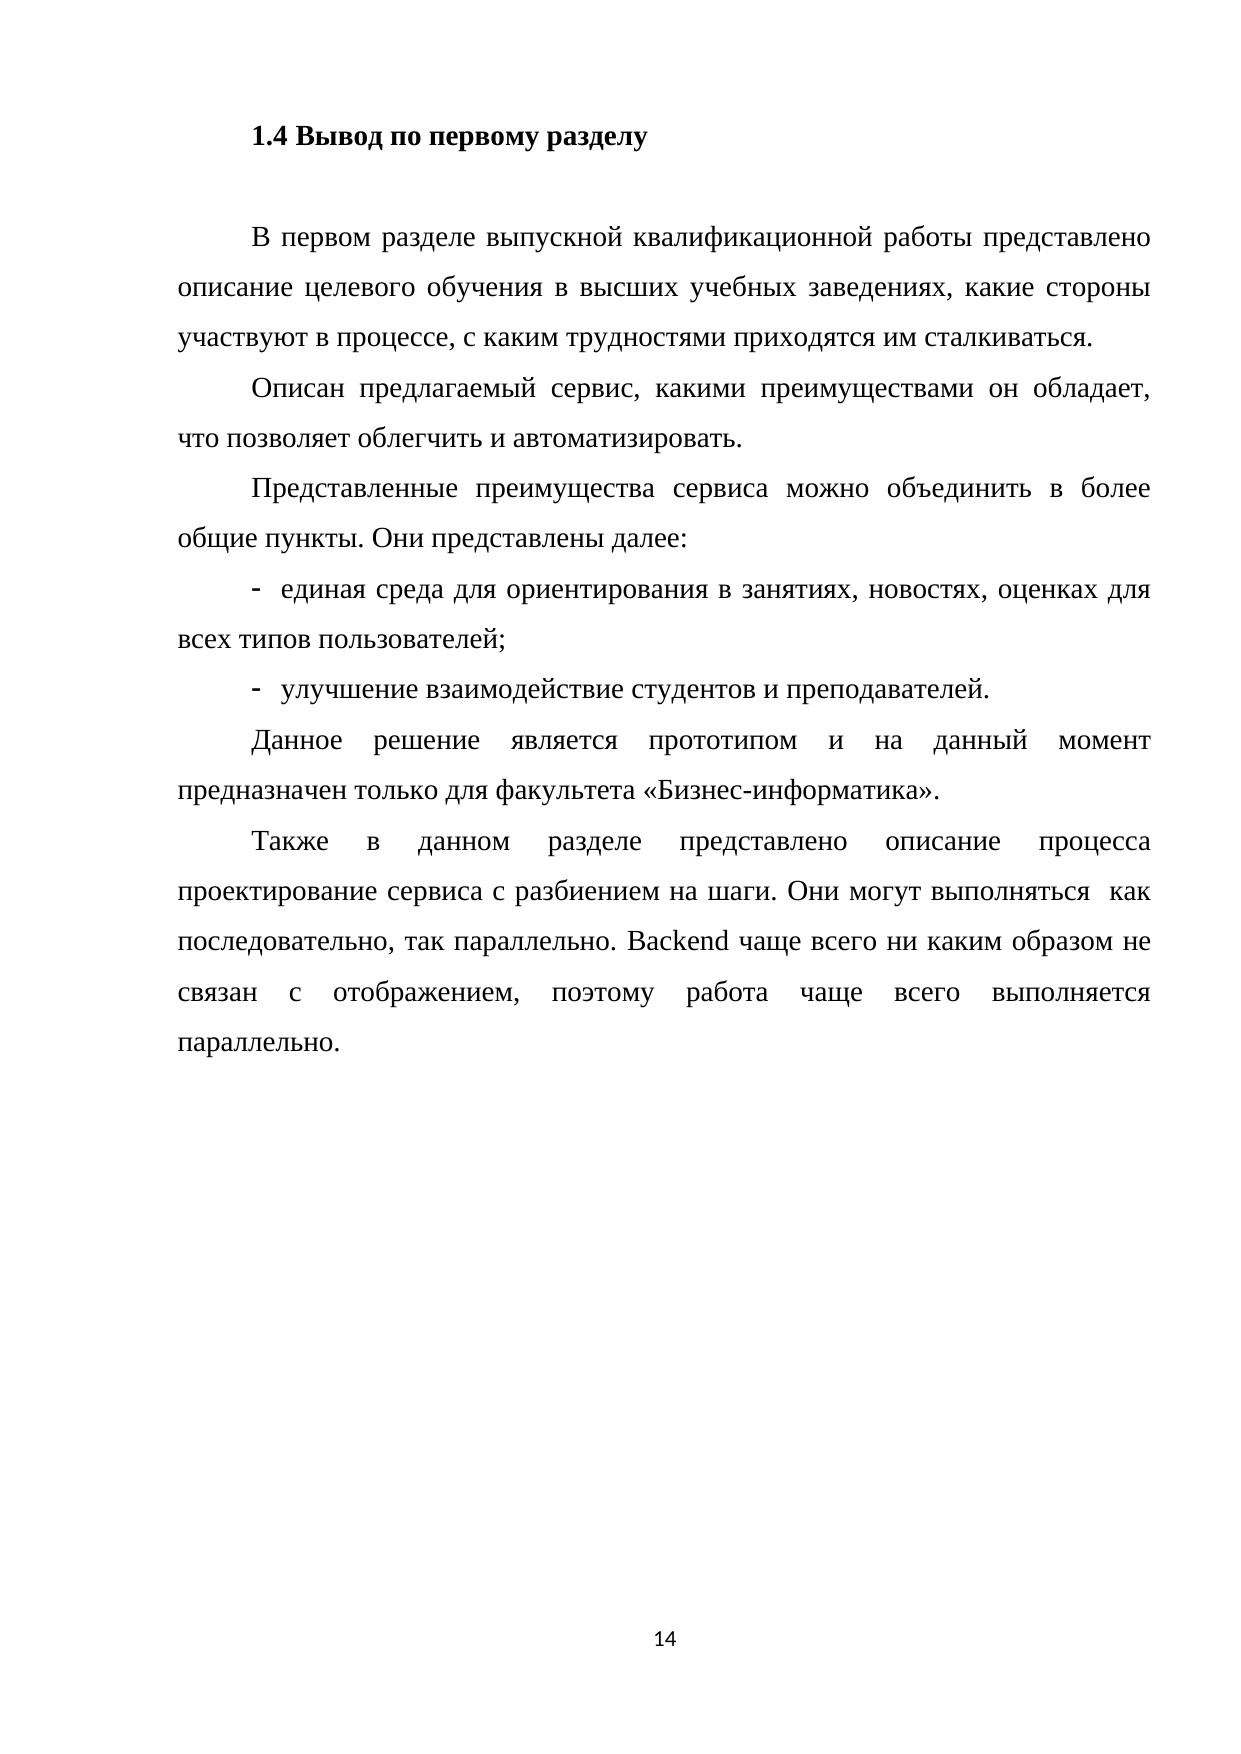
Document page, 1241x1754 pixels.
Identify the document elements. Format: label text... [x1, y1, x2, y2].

text Данное решение является прототипом и на данный момент предназначен только для факультета «Бизнес-информатика». [177, 722, 1152, 806]
text Представленные преимущества сервиса можно объединить в более общие пункты. Они представлены далее: [177, 470, 1152, 554]
text Также в данном разделе представлено описание процесса проектирование сервиса с разбиением на шаги. Они могут выполняться как последовательно, так параллельно. Backend чаще всего ни каким образом не связан с отображением, поэтому работа чаще всего выполняется параллельно. [177, 823, 1152, 1057]
list Вывод по первому разделу [177, 118, 1152, 152]
list единая среда для ориентирования в занятиях, новостях, оценках для всех типов пользователей; [177, 571, 1152, 655]
text В первом разделе выпускной квалификационной работы представлено описание целевого обучения в высших учебных заведениях, какие стороны участвуют в процессе, с каким трудностями приходятся им сталкиваться. [177, 219, 1152, 353]
list улучшение взаимодействие студентов и преподавателей. [177, 672, 1152, 705]
text Описан предлагаемый сервис, какими преимуществами он обладает, что позволяет облегчить и автоматизировать. [177, 370, 1152, 453]
